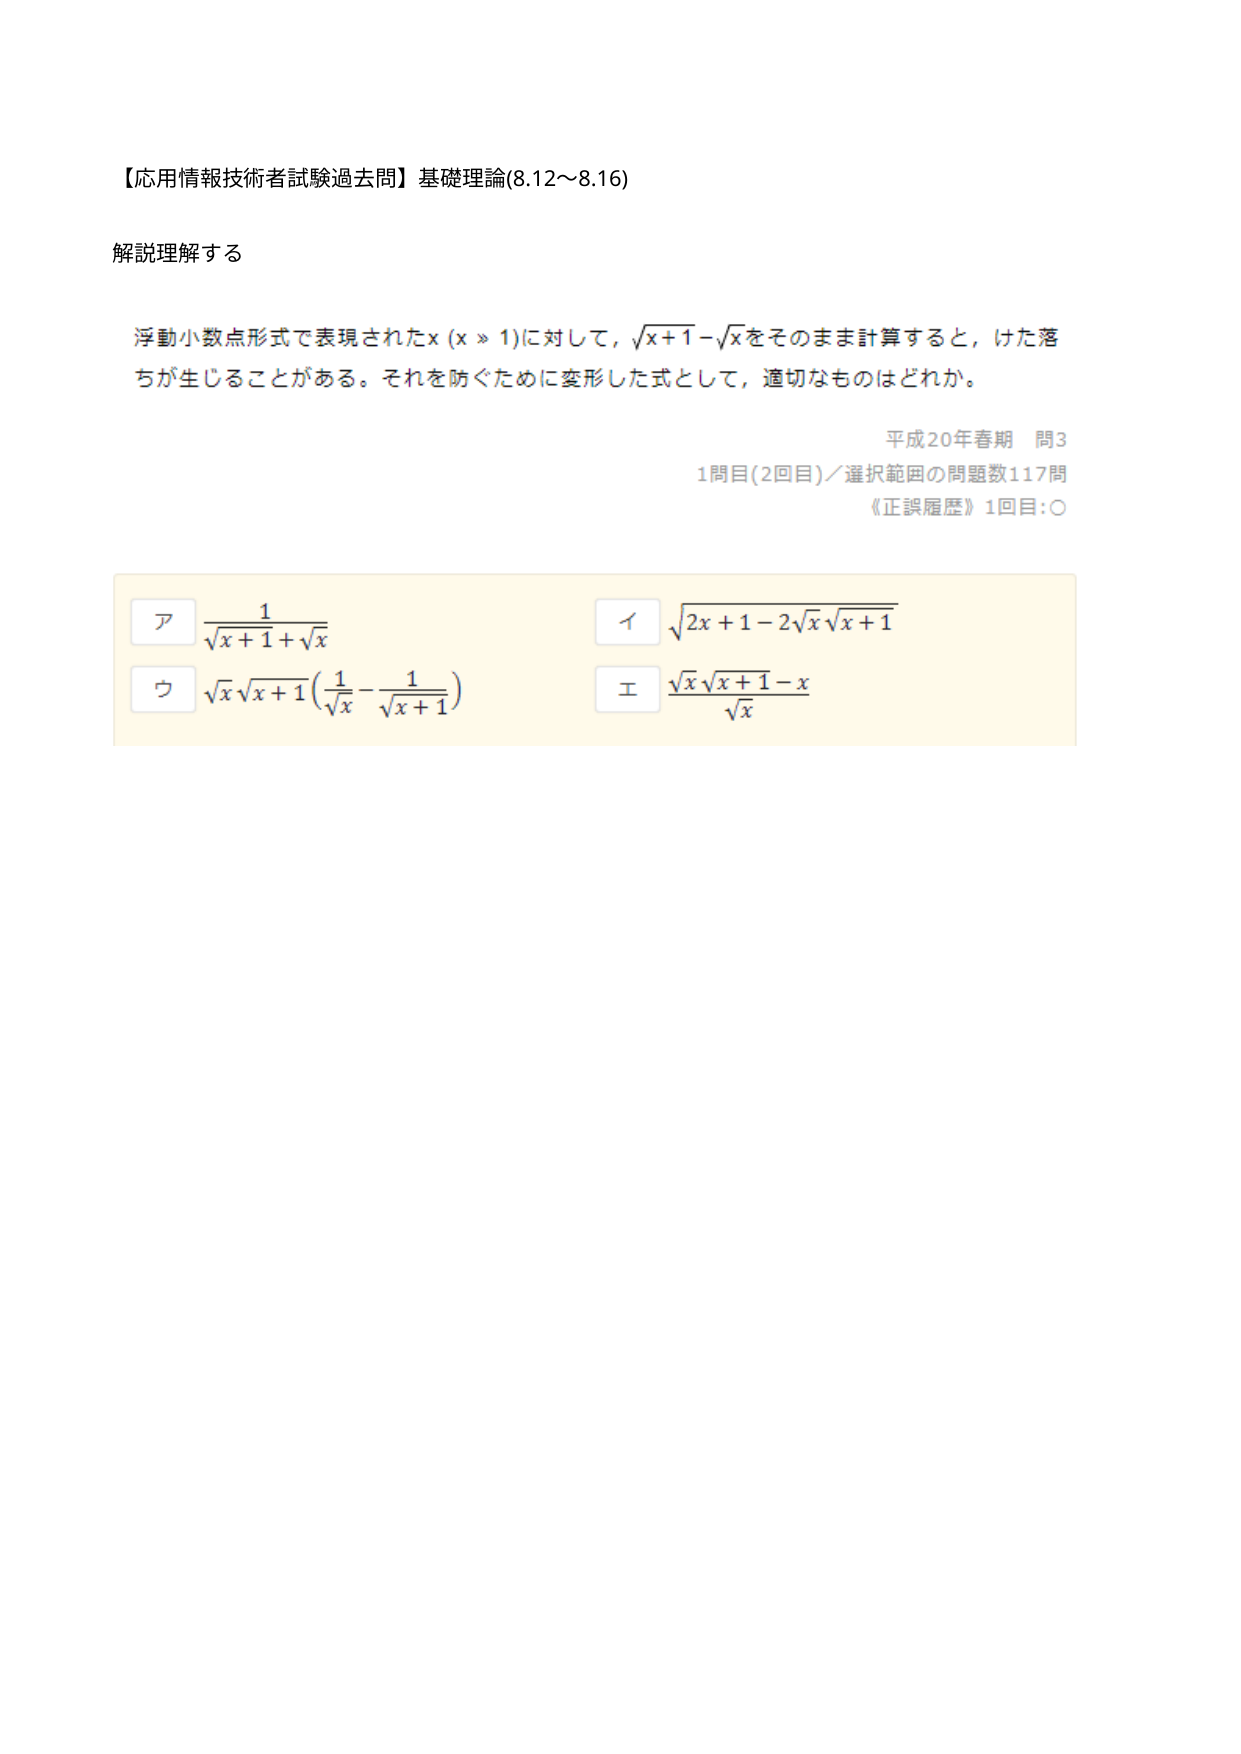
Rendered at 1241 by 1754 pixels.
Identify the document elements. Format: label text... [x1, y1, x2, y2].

text 【応用情報技術者試験過去問】基礎理論(8.12～8.16) [112, 158, 1128, 196]
picture [112, 309, 1080, 746]
text 解説理解する [112, 233, 1128, 271]
